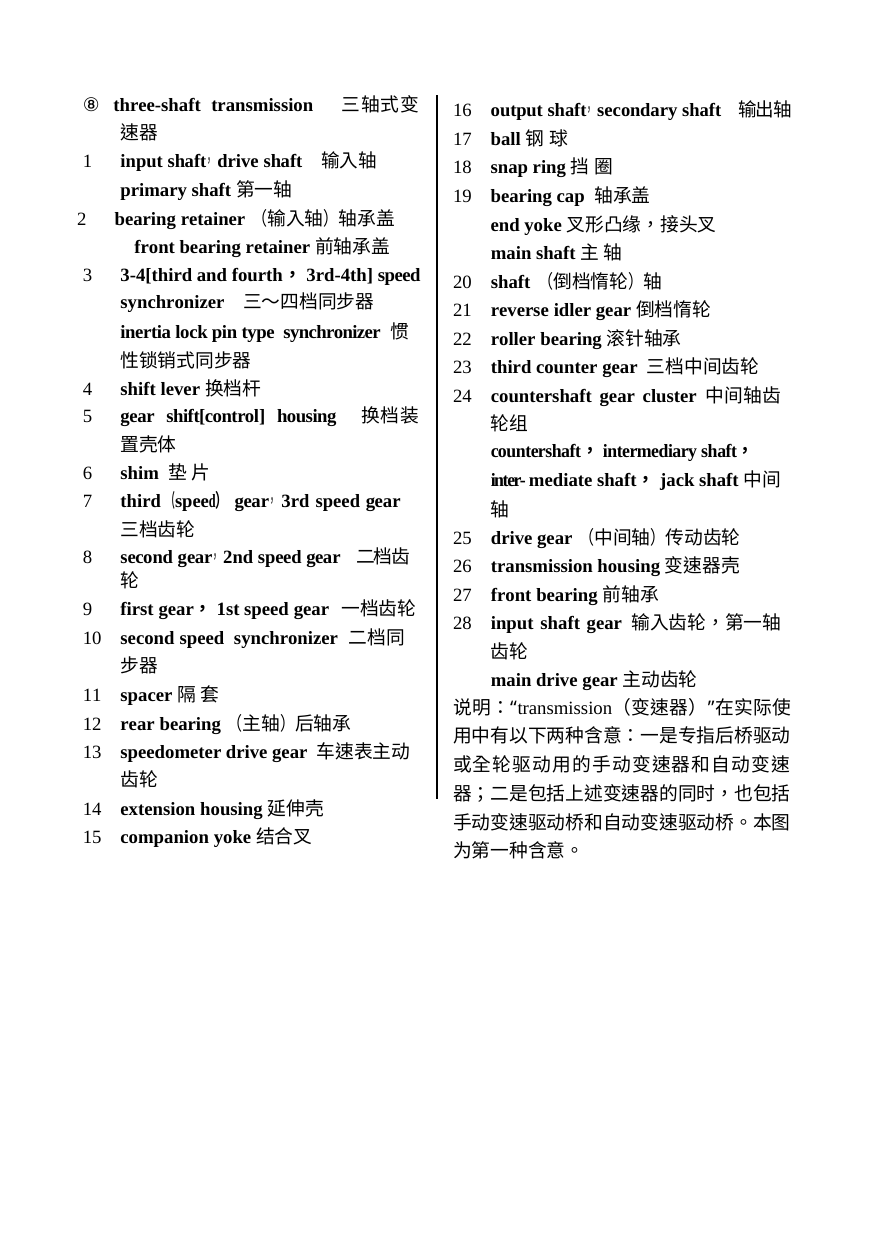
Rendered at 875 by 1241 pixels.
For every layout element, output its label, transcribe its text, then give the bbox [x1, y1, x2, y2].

list 3-4[third and fourth， 3rd-4th] speed synchronizer 三～四档同步器inertia lock pin type synchronizer 惯性锁销式同步器 [83, 263, 421, 373]
list shift lever 换档杆 [83, 377, 425, 400]
text 说明：“transmission（变速器）”在实际使用中有以下两种含意：一是专指后桥驱动或全轮驱动用的手动变速器和自动变速器；二是包括上述变速器的同时，也包括手动变速驱动桥和自动变速驱动桥。本图为第一种含意。 [453, 694, 791, 863]
text end yoke 叉形凸缘，接头叉 [490, 211, 814, 236]
list second speed synchronizer 二档同步器 [83, 624, 421, 678]
list bearing retainer （输入轴）轴承盖 [67, 205, 394, 230]
list bearing cap 轴承盖 [453, 182, 814, 208]
list roller bearing 滚针轴承 [453, 325, 814, 351]
text countershaft， intermediary shaft， inter- mediate shaft， jack shaft 中间轴 [491, 440, 792, 522]
list speedometer drive gear 车速表主动齿轮 [83, 738, 420, 792]
list countershaft gear cluster 中间轴齿轮组 [453, 382, 791, 436]
list snap ring 挡 圈 [453, 154, 814, 179]
list first gear， 1st speed gear 一档齿轮 [83, 596, 425, 621]
list companion yoke 结合叉 [83, 824, 425, 849]
list third （speed） gear， 3rd speed gear 三档齿轮 [83, 487, 421, 542]
list input shaft， drive shaft 输入轴 [83, 148, 425, 173]
text ⑧ three-shaft transmission 三轴式变速器 [83, 91, 421, 145]
list input shaft gear 输入齿轮，第一轴齿轮 [453, 609, 791, 664]
list third counter gear 三档中间齿轮 [453, 354, 814, 379]
text front bearing retainer 前轴承盖 [67, 233, 390, 259]
list front bearing 前轴承 [453, 581, 814, 607]
list output shaft， secondary shaft 输出轴 [453, 97, 814, 122]
list shim 垫 片 [83, 460, 425, 484]
list shaft （倒档惰轮）轴 [453, 268, 814, 294]
text primary shaft 第一轴 [120, 176, 425, 202]
list reverse idler gear 倒档惰轮 [453, 297, 814, 322]
list spacer 隔 套 [83, 681, 425, 707]
list rear bearing （主轴）后轴承 [83, 710, 425, 735]
text main drive gear 主动齿轮 [491, 667, 814, 691]
list second gear， 2nd speed gear 二档齿轮 [83, 545, 425, 593]
list drive gear （中间轴）传动齿轮 [453, 527, 814, 549]
list ball 钢 球 [453, 125, 814, 151]
list extension housing 延伸壳 [83, 795, 425, 821]
text main shaft 主 轴 [491, 239, 814, 265]
list transmission housing 变速器壳 [453, 552, 814, 578]
list gear shift[control] housing 换档装置壳体 [83, 403, 421, 457]
